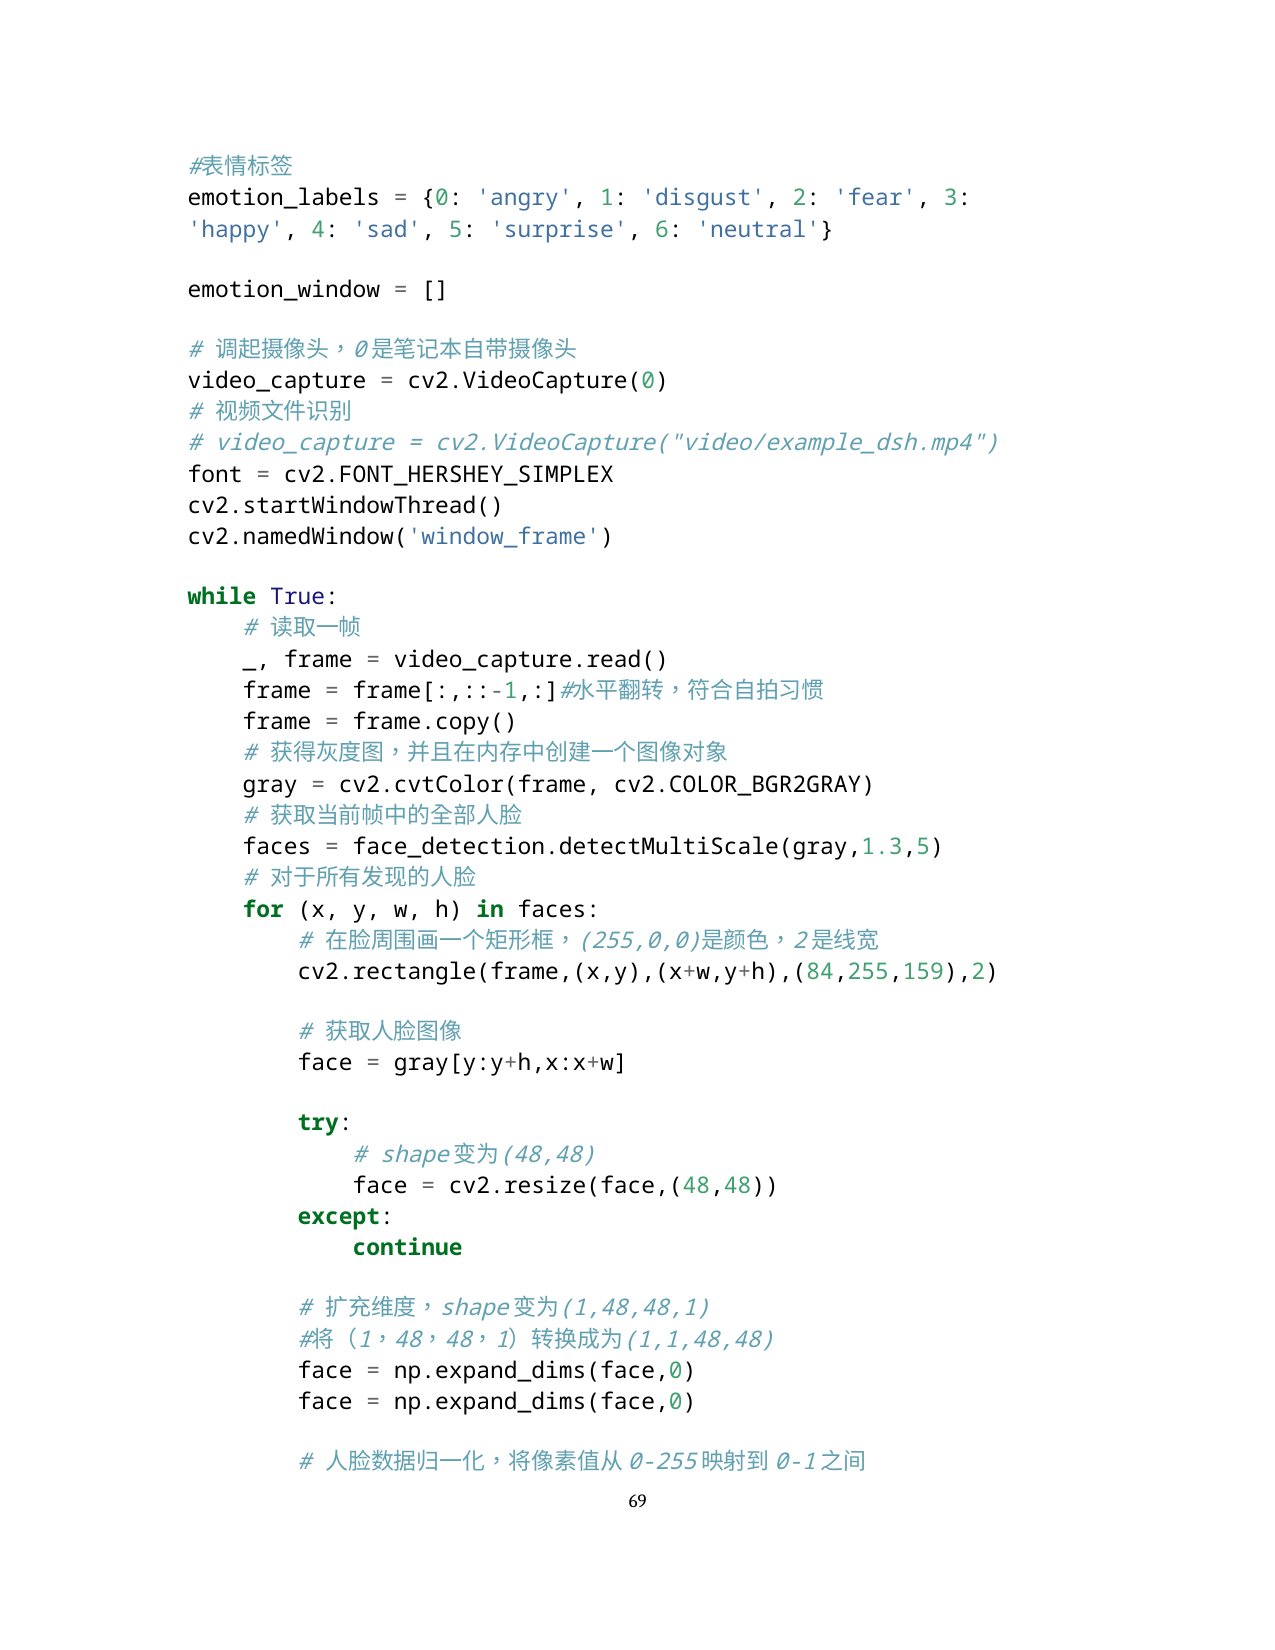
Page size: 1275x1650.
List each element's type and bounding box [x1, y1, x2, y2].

text [187, 150, 1087, 1476]
